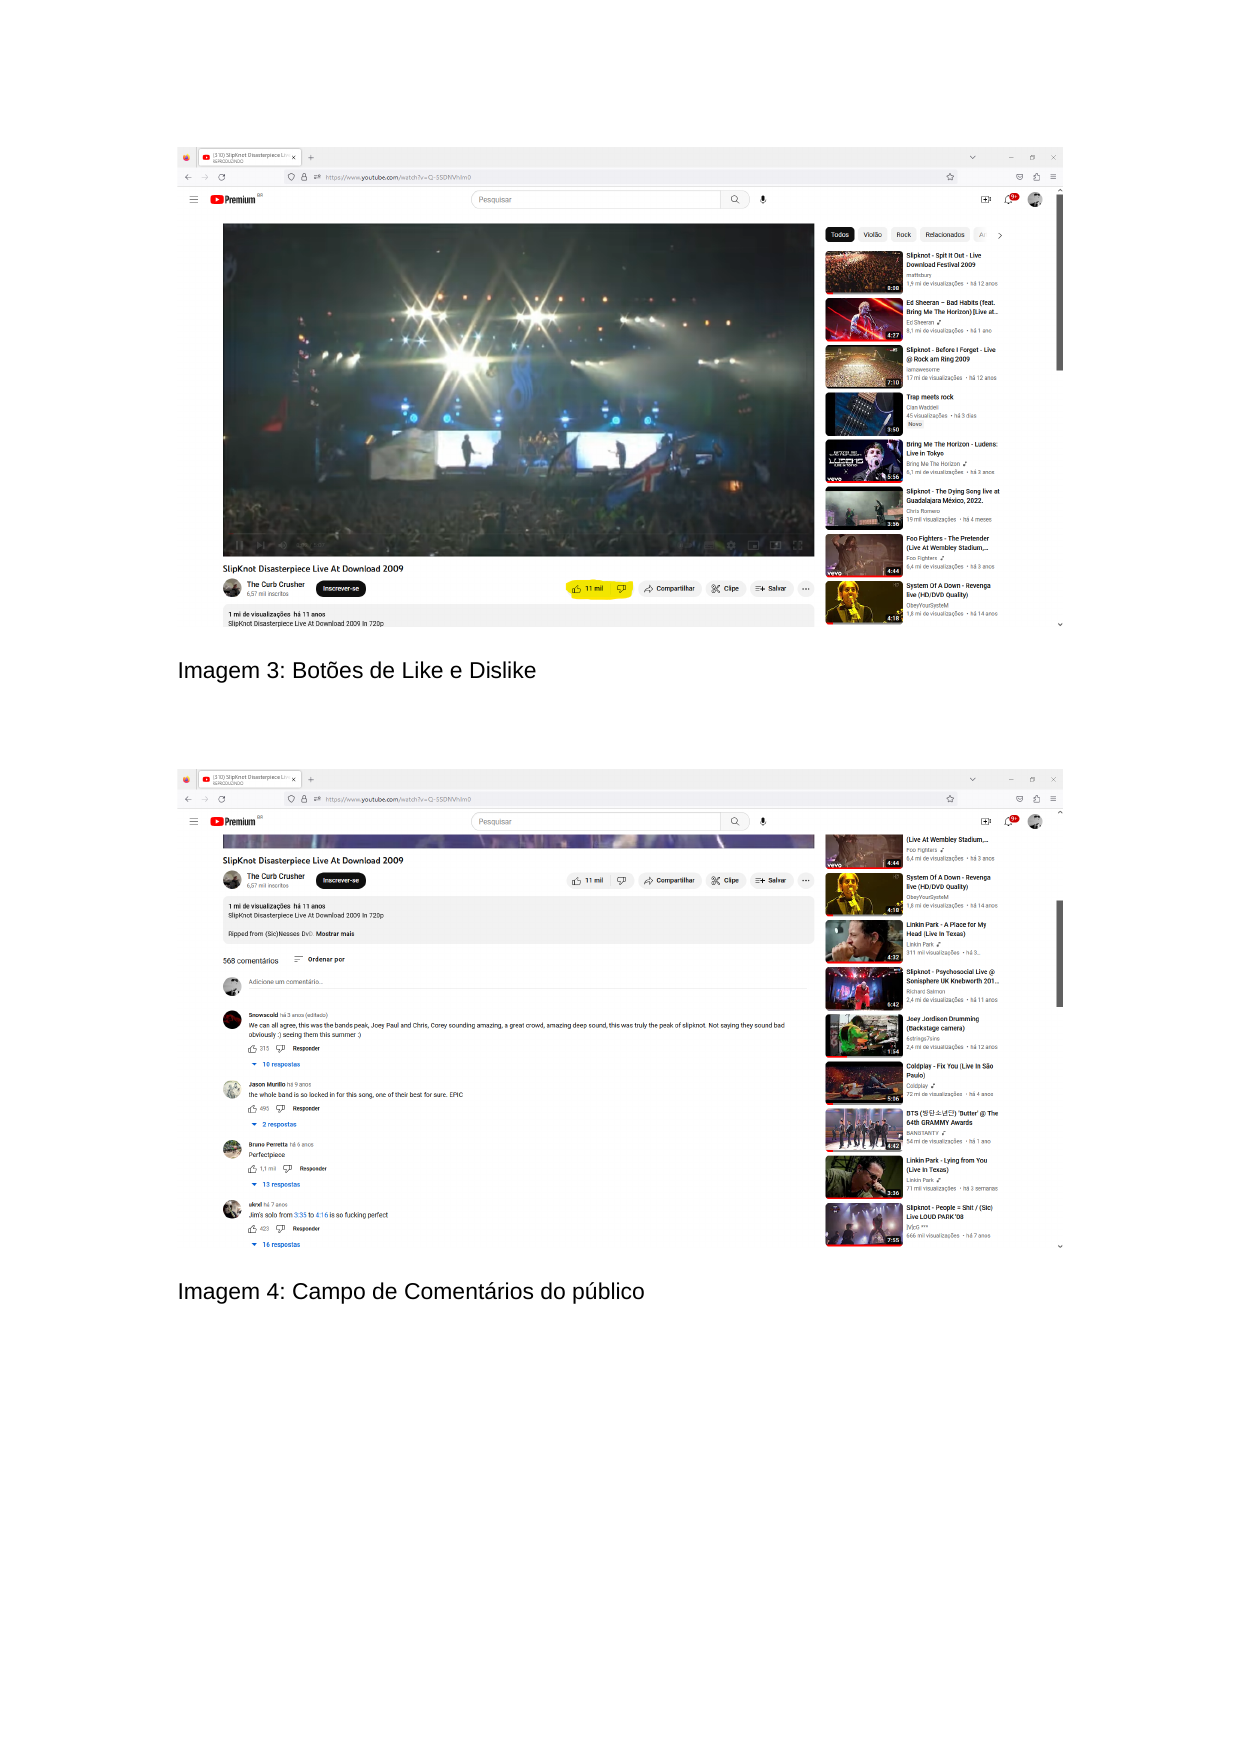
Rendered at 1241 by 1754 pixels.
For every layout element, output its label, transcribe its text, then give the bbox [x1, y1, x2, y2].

picture [177, 147, 1063, 627]
picture [177, 769, 1063, 1248]
text Imagem 3: Botões de Like e Dislike [177, 657, 1063, 683]
text Imagem 4: Campo de Comentários do público [177, 1278, 1063, 1304]
